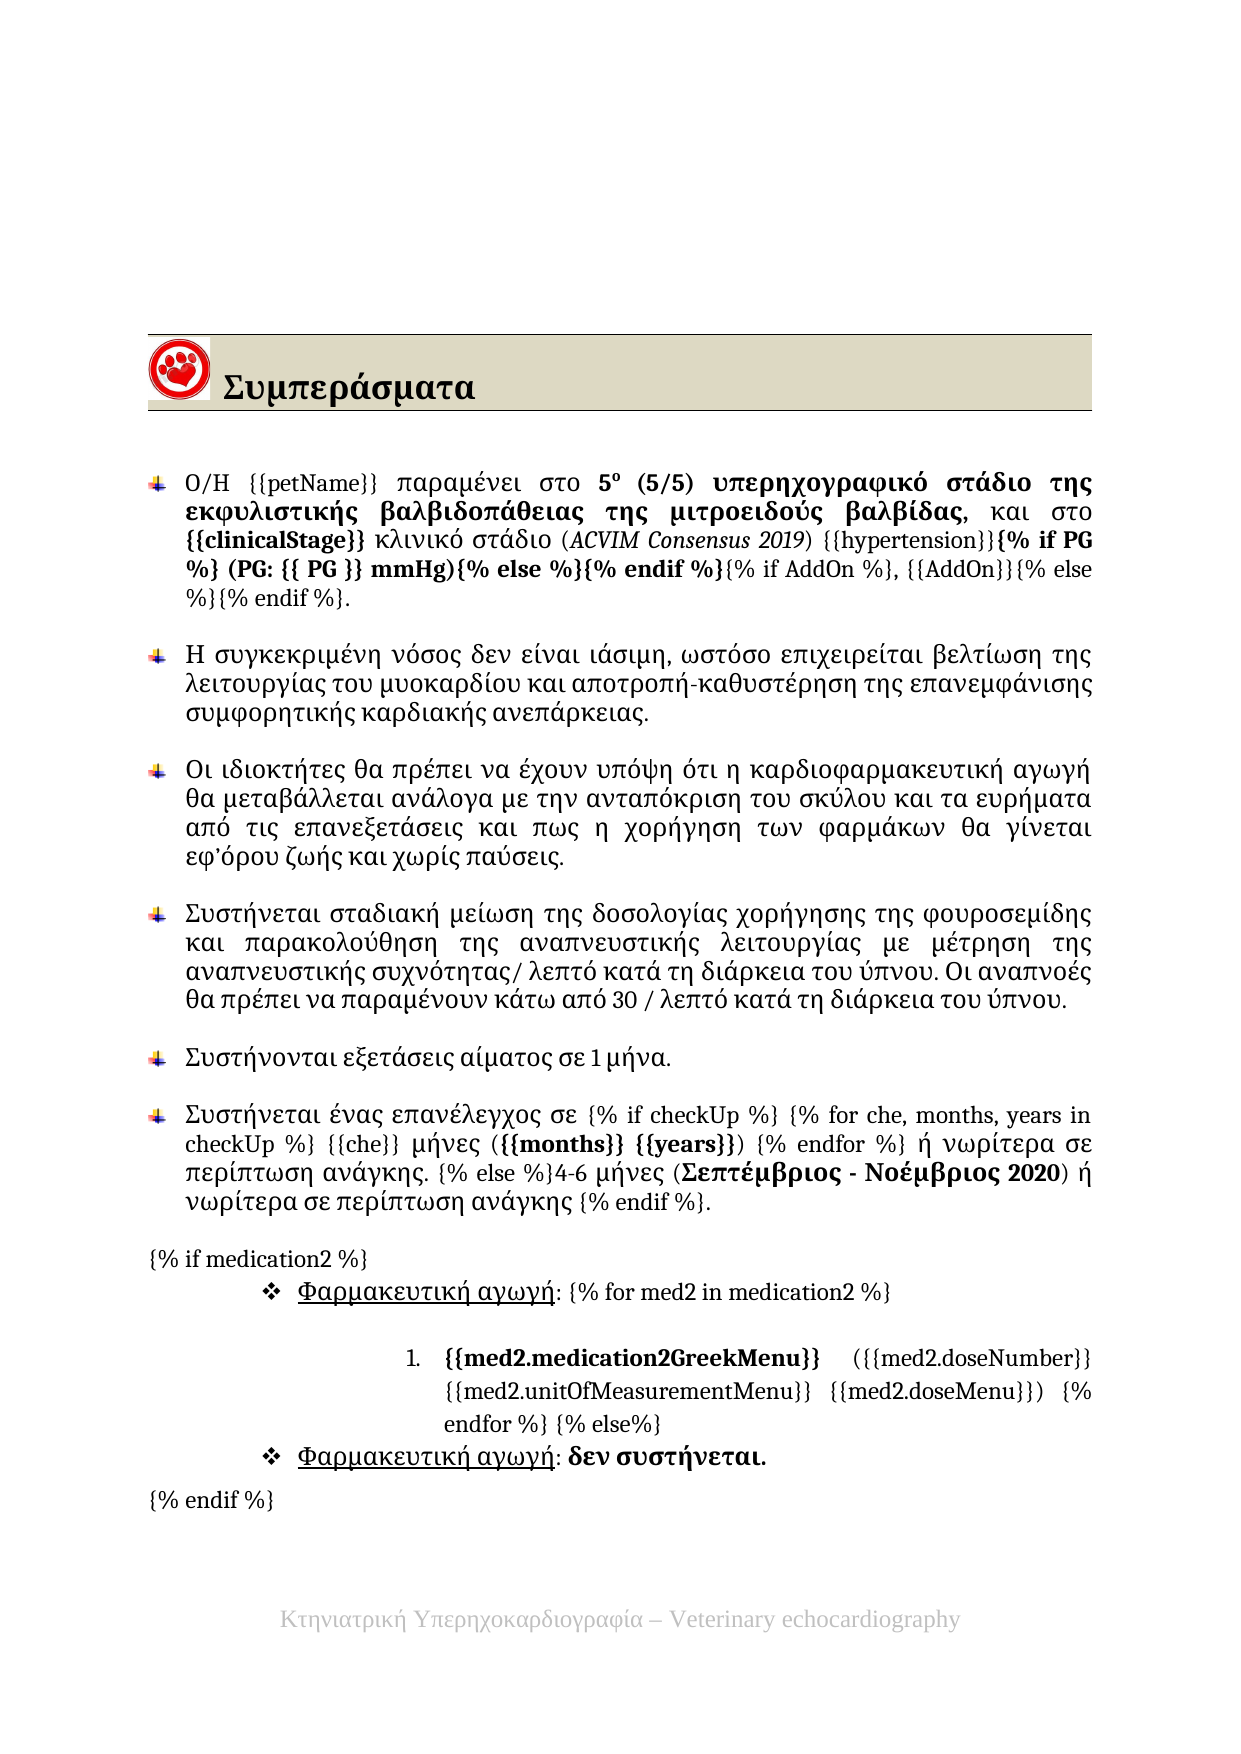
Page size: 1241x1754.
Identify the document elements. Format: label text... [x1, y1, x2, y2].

list Συστήνεται σταδιακή μείωση της δοσολογίας χορήγησης της φουροσεμίδης και παρακολούθηση της αναπνευστικής λειτουργίας με μέτρηση της αναπνευστικής συχνότητας/ λεπτό κατά τη διάρκεια του ύπνου. Οι αναπνοές θα πρέπει να παραμένουν κάτω από 30 / λεπτό κατά τη διάρκεια του ύπνου. [148, 900, 1092, 1015]
list Φαρμακευτική αγωγή: {% for med2 in medication2 %} [260, 1278, 1092, 1307]
text {% if medication2 %} [148, 1245, 1092, 1274]
list Συστήνονται εξετάσεις αίματος σε 1 μήνα. [148, 1044, 1092, 1072]
picture [147, 337, 211, 400]
list Οι ιδιοκτήτες θα πρέπει να έχουν υπόψη ότι η καρδιοφαρμακευτική αγωγή θα μεταβάλλεται ανάλογα με την ανταπόκριση του σκύλου και τα ευρήματα από τις επανεξετάσεις και πως η χορήγηση των φαρμάκων θα γίνεται εφ’όρου ζωής και χωρίς παύσεις. [148, 756, 1092, 871]
list O/H {{petName}} παραμένει στο 5ο (5/5) υπερηχογραφικό στάδιο της εκφυλιστικής βαλβιδοπάθειας της μιτροειδούς βαλβίδας, και στο {{clinicalStage}} κλινικό στάδιο (ACVIM Consensus 2019) {{hypertension}}{% if PG %} (PG: {{ PG }} mmHg){% else %}{% endif %}{% if AddOn %}, {{AddOn}}{% else %}{% endif %}. [148, 469, 1092, 612]
text {% endif %} [148, 1486, 1092, 1515]
picture [148, 762, 166, 779]
picture [148, 474, 166, 492]
list {{med2.medication2GreekMenu}} ({{med2.doseNumber}} {{med2.unitOfMeasurementMenu}} {{med2.doseMenu}}) {% endfor %} {% else%} [406, 1344, 1092, 1439]
picture [148, 647, 166, 664]
picture [148, 1049, 166, 1067]
list Συστήνεται ένας επανέλεγχος σε {% if checkUp %} {% for che, months, years in checkUp %} {{che}} μήνες ({{months}} {{years}}) {% endfor %} ή νωρίτερα σε περίπτωση ανάγκης. {% else %}4-6 μήνες (Σεπτέμβριος - Νοέμβριος 2020) ή νωρίτερα σε περίπτωση ανάγκης {% endif %}. [148, 1101, 1092, 1216]
list Φαρμακευτική αγωγή: δεν συστήνεται. [260, 1443, 1092, 1472]
picture [148, 905, 166, 923]
picture [148, 1107, 166, 1124]
list Η συγκεκριμένη νόσος δεν είναι ιάσιμη, ωστόσο επιχειρείται βελτίωση της λειτουργίας του μυοκαρδίου και αποτροπή-καθυστέρηση της επανεμφάνισης συμφορητικής καρδιακής ανεπάρκειας. [148, 641, 1092, 727]
subtitle Συμπεράσματα [148, 335, 1092, 410]
